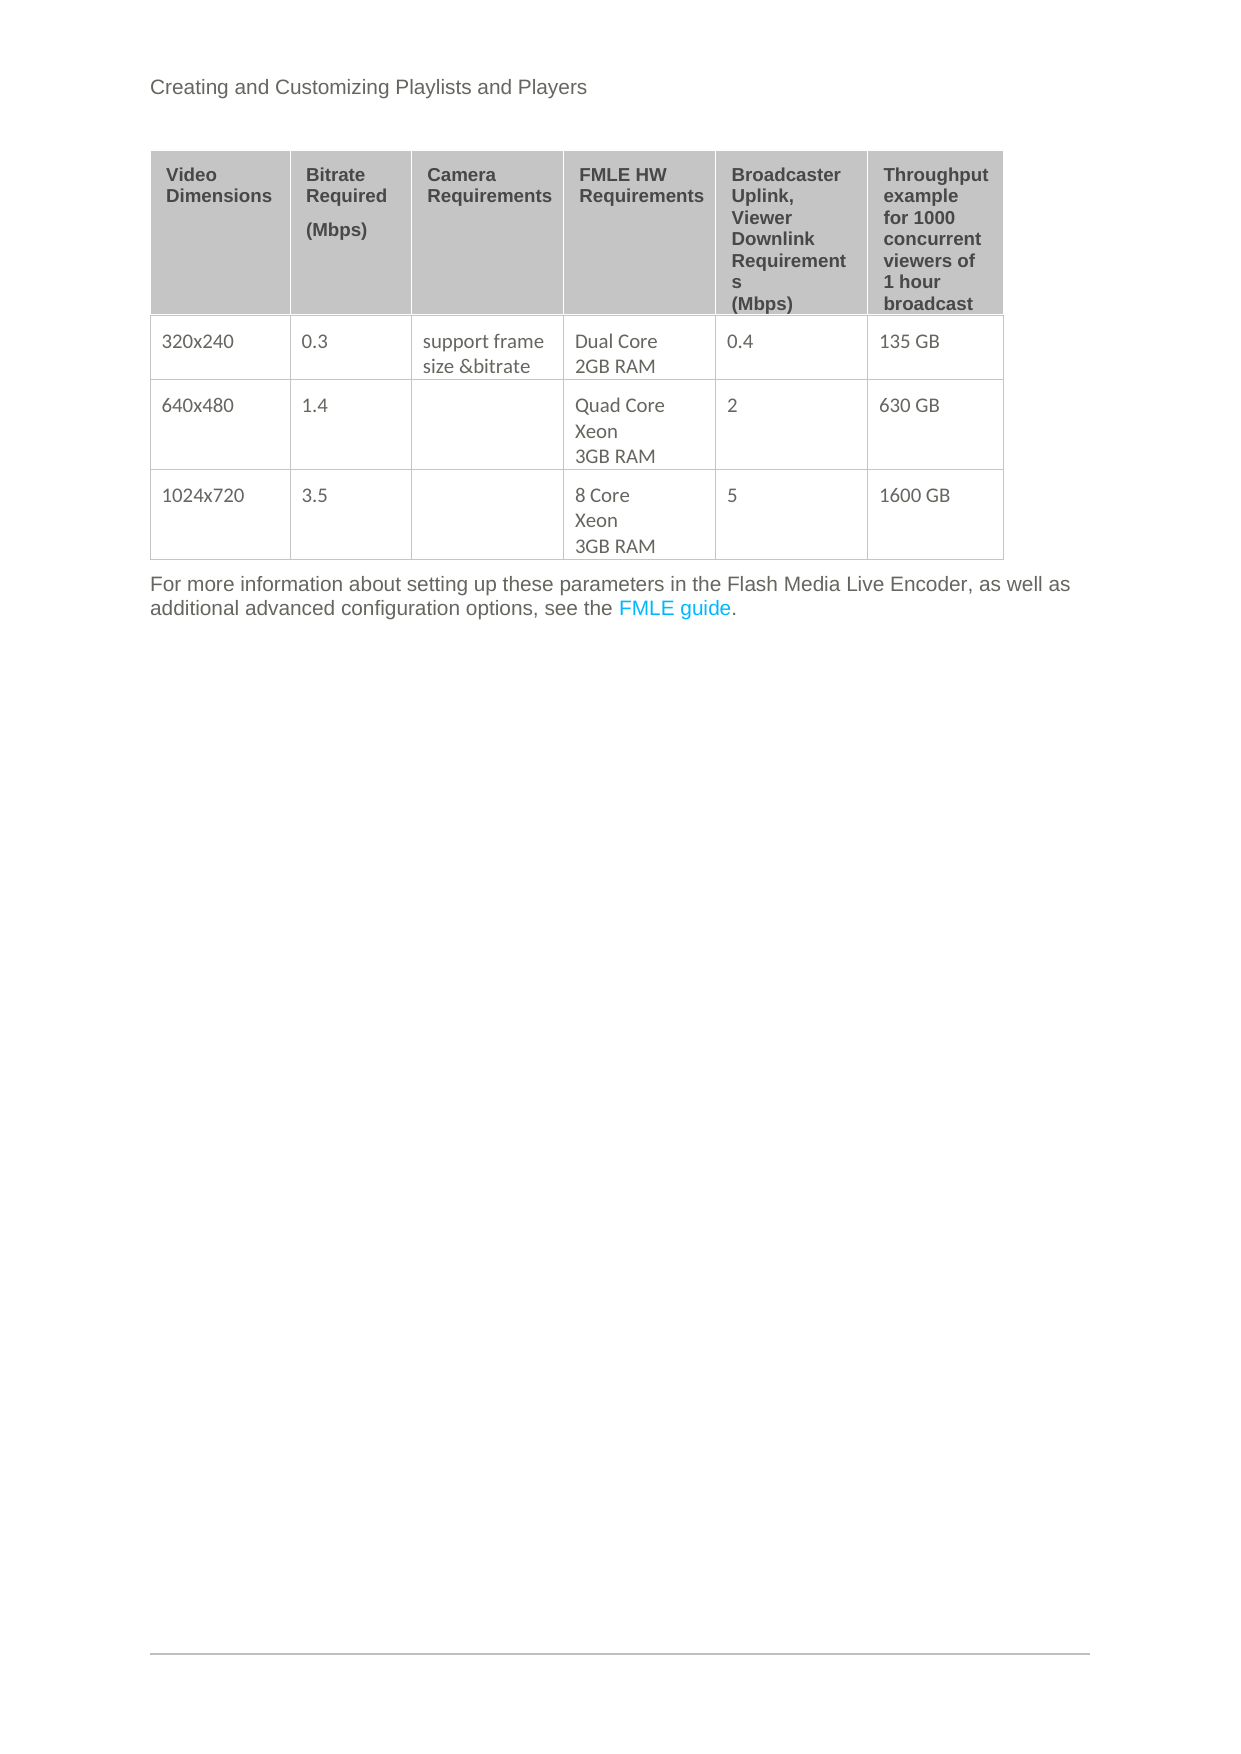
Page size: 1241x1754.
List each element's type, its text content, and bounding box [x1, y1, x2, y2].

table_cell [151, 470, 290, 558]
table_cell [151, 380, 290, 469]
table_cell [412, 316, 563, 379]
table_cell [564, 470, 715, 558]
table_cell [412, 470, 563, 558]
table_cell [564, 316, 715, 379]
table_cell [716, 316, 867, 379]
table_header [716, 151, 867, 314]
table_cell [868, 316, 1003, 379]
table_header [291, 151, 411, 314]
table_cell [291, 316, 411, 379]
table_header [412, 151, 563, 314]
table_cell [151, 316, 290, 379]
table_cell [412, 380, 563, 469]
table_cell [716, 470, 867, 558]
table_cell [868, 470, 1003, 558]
text For more information about setting up these parameters in the Flash Media Live Encoder, as well as additional advanced configuration options, see the FMLE guide. [150, 572, 1090, 620]
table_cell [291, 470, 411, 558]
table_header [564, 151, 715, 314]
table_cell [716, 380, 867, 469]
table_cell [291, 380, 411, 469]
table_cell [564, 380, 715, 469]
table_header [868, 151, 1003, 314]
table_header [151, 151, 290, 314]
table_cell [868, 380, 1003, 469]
